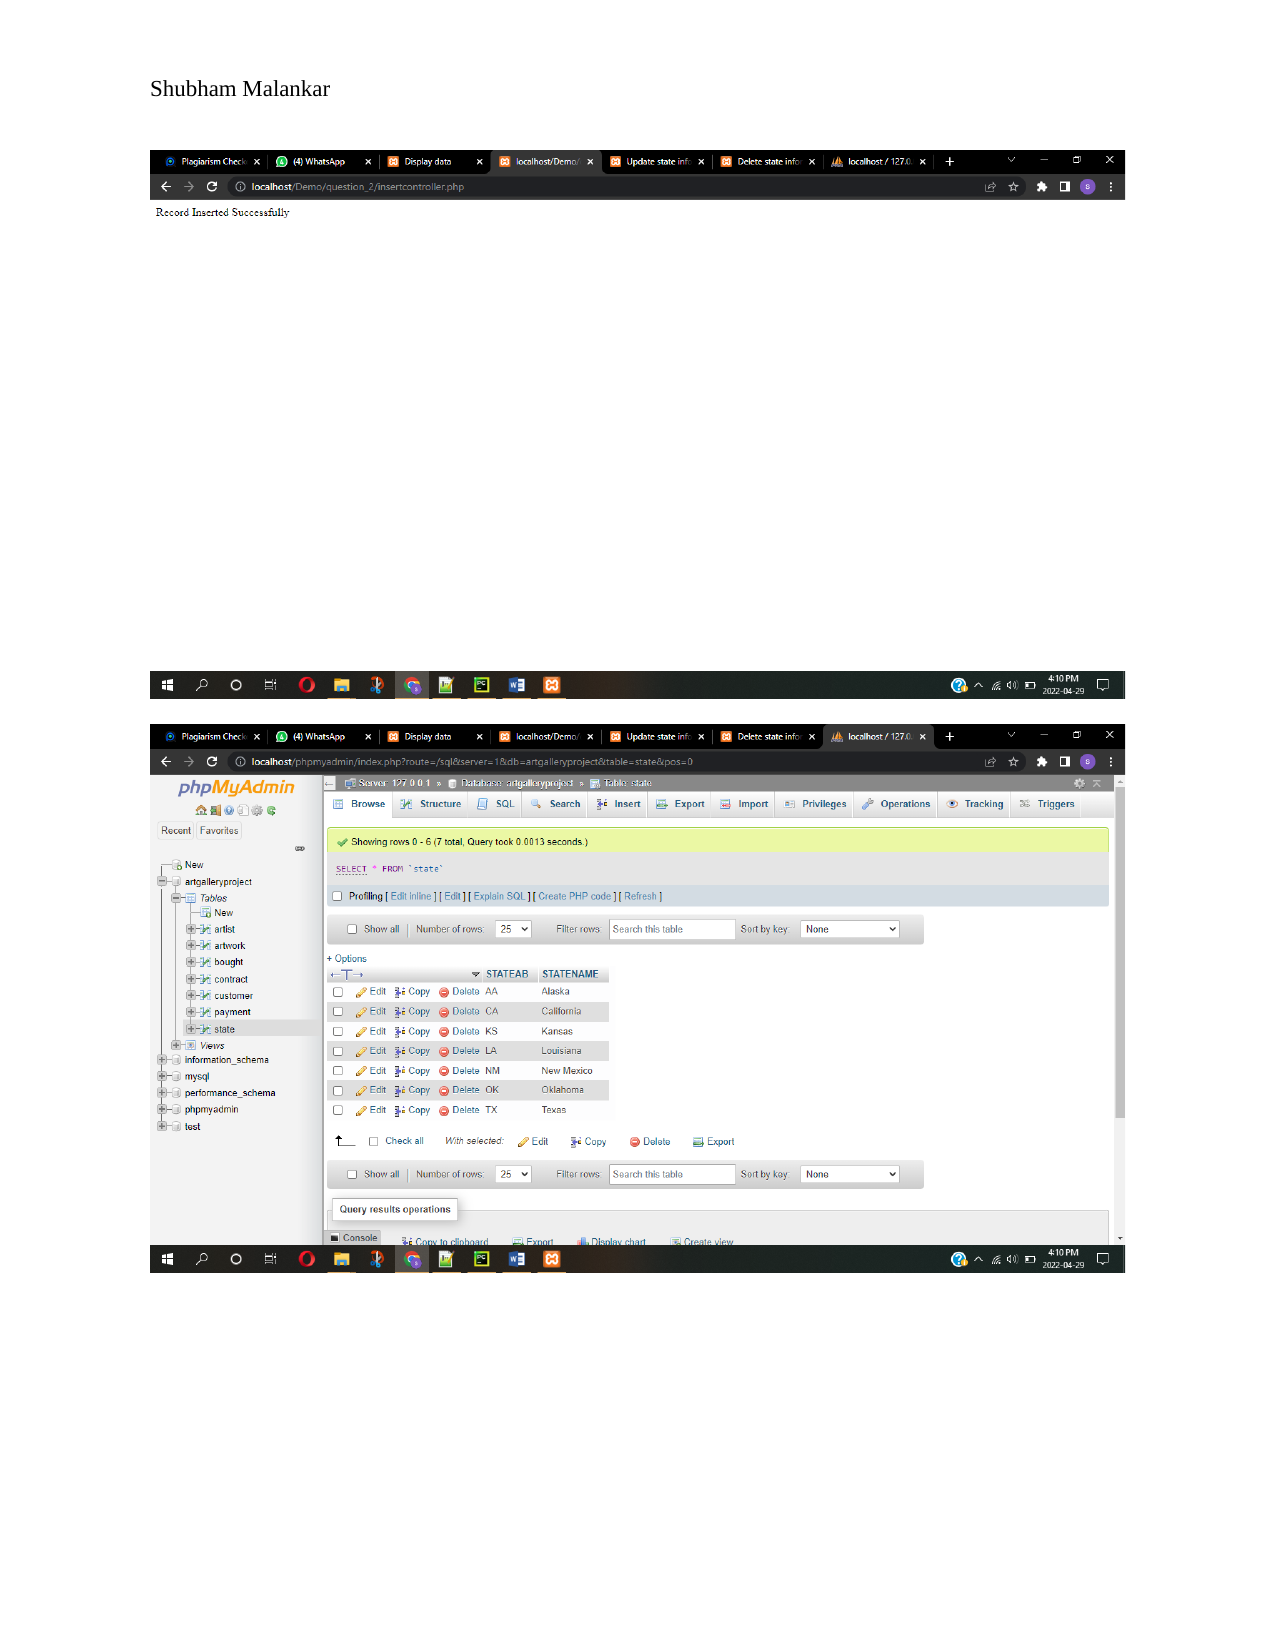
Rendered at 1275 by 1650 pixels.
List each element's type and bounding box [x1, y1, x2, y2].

picture [150, 150, 1125, 699]
picture [150, 724, 1125, 1273]
